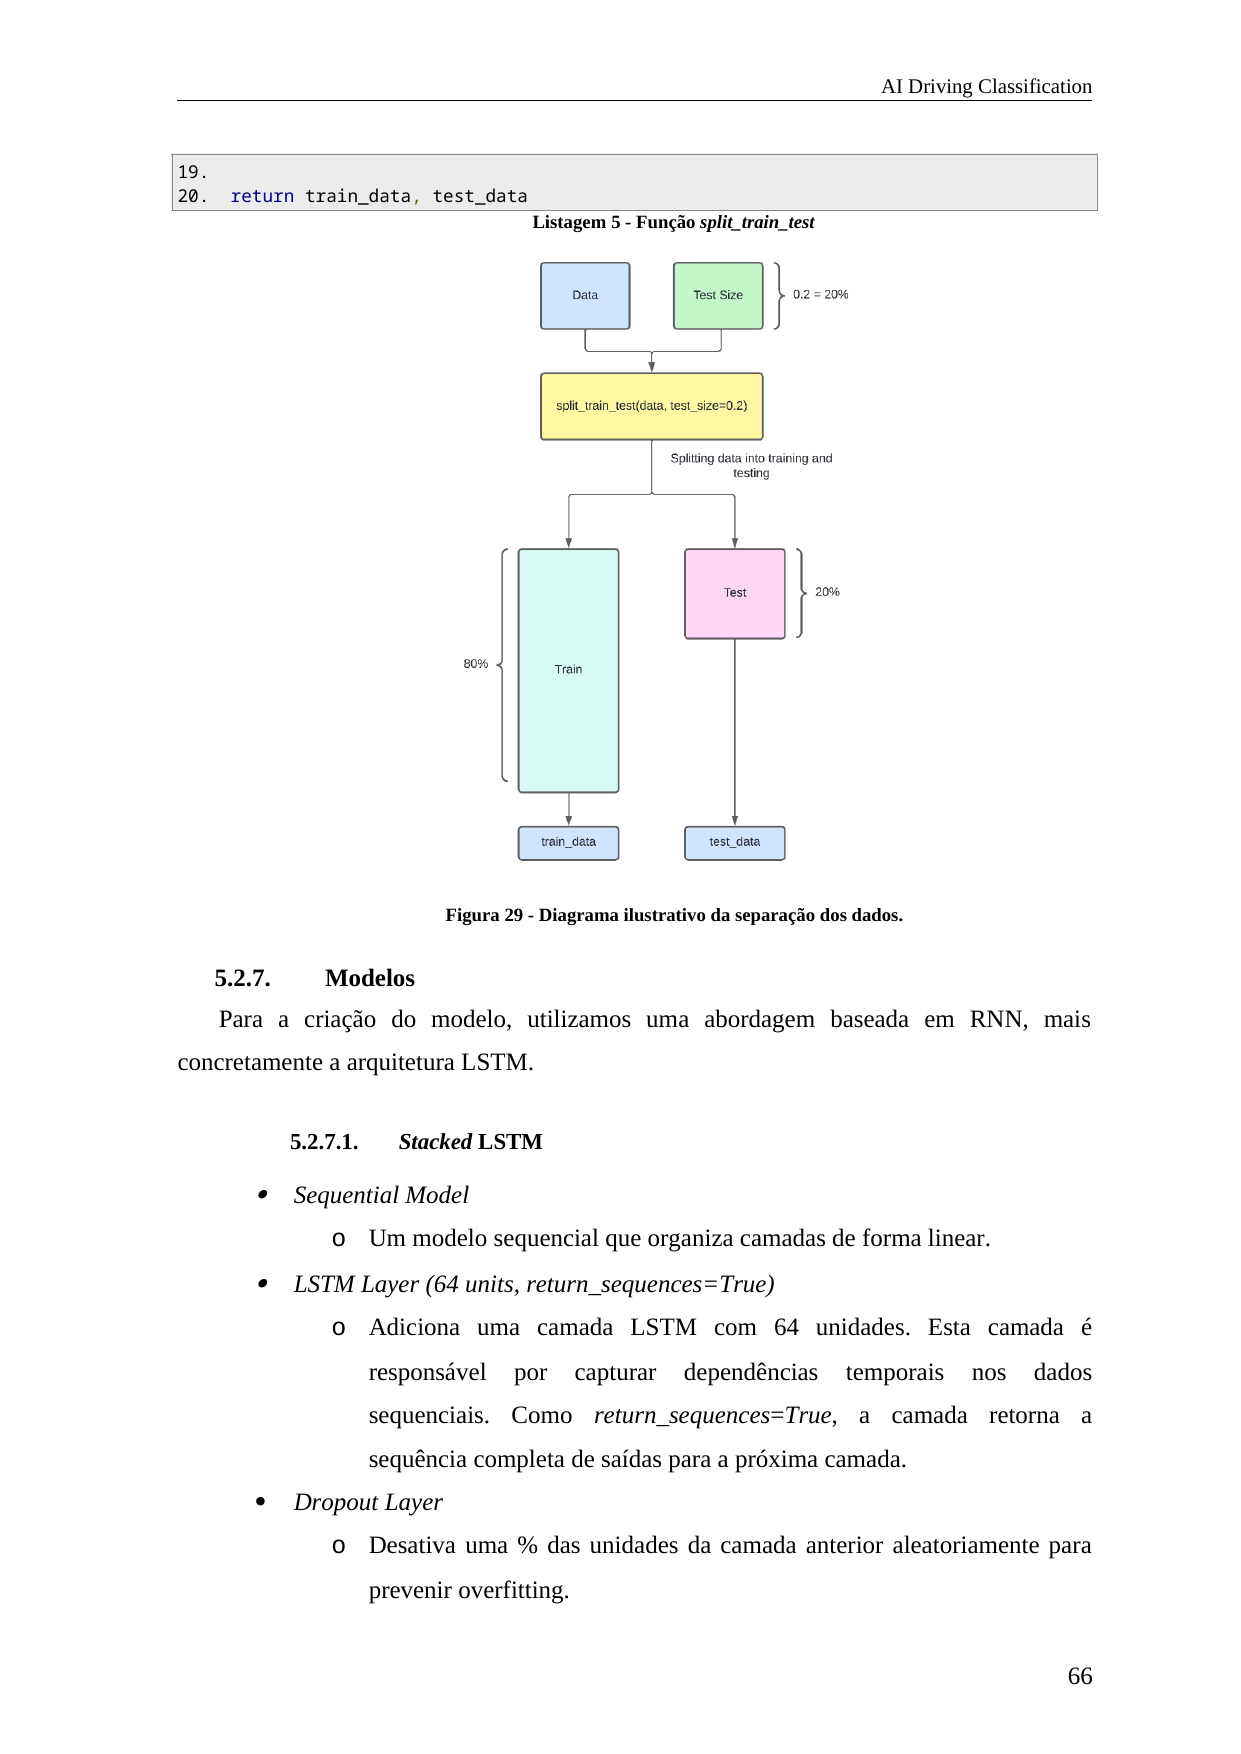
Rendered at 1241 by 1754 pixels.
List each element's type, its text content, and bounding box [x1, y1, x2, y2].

text Listagem 5 - Função split_train_test [256, 211, 1092, 233]
list Desativa uma % das unidades da camada anterior aleatoriamente para prevenir overfitting. [331, 1530, 1092, 1604]
subtitle Modelos [214, 963, 1092, 991]
list Sequential Model [256, 1180, 1092, 1208]
list Um modelo sequencial que organiza camadas de forma linear. [331, 1223, 1092, 1254]
list LSTM Layer (64 units, return_sequences=True) [256, 1269, 1092, 1298]
text 20. return train_data, test_data [173, 178, 1097, 210]
text 19. [173, 155, 1097, 178]
list Dropout Layer [256, 1487, 1092, 1516]
list Adiciona uma camada LSTM com 64 unidades. Esta camada é responsável por capturar dependências temporais nos dados sequenciais. Como return_sequences=True, a camada retorna a sequência completa de saídas para a próxima camada. [331, 1312, 1092, 1472]
subtitle Stacked LSTM [290, 1128, 1092, 1154]
text Para a criação do modelo, utilizamos uma abordagem baseada em RNN, mais concretamente a arquitetura LSTM. [177, 1004, 1092, 1076]
picture [457, 253, 854, 869]
